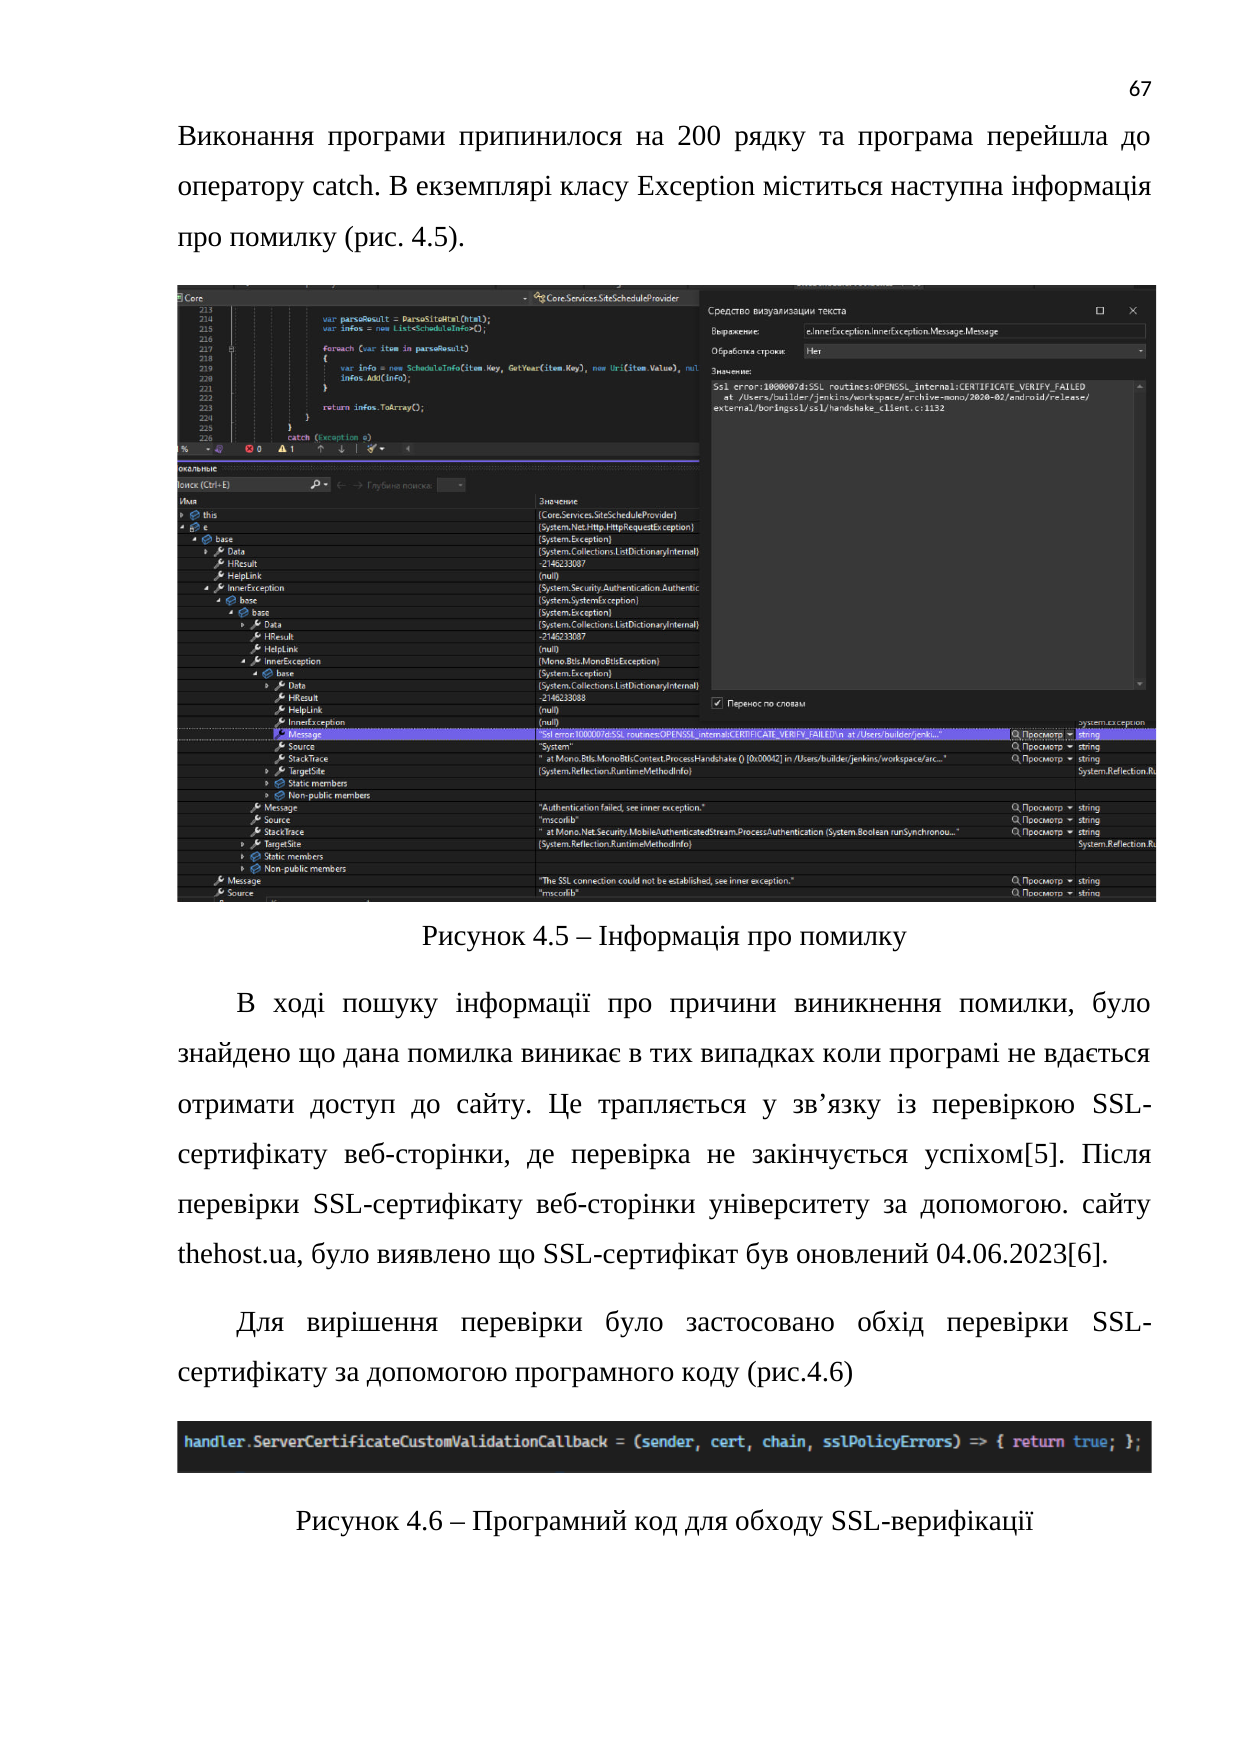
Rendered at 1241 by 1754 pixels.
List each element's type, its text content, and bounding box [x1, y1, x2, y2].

text Виконання програми припинилося на 200 рядку та програма перейшла до оператору catch. В екземплярі класу Exception міститься наступна інформація про помилку (рис. 4.5). [177, 118, 1152, 252]
picture [177, 285, 1157, 902]
text Рисунок 4.5 – Інформація про помилку [177, 902, 1152, 952]
text В ході пошуку інформації про причини виникнення помилки, було знайдено що дана помилка виникає в тих випадках коли програмі не вдається отримати доступ до сайту. Це трапляється у зв’язку із перевіркою SSL-сертифікату веб-сторінки, де перевірка не закінчується успіхом[5]. Після перевірки SSL-сертифікату веб-сторінки університету за допомогою. сайту thehost.ua, було виявлено що SSL-сертифікат був оновлений 04.06.2023[6]. [177, 985, 1152, 1270]
text Для вирішення перевірки було застосовано обхід перевірки SSL-сертифікату за допомогою програмного коду (рис.4.6) [177, 1304, 1152, 1387]
picture [177, 1421, 1152, 1473]
text Рисунок 4.6 – Програмний код для обходу SSL-верифікації [177, 1503, 1152, 1537]
